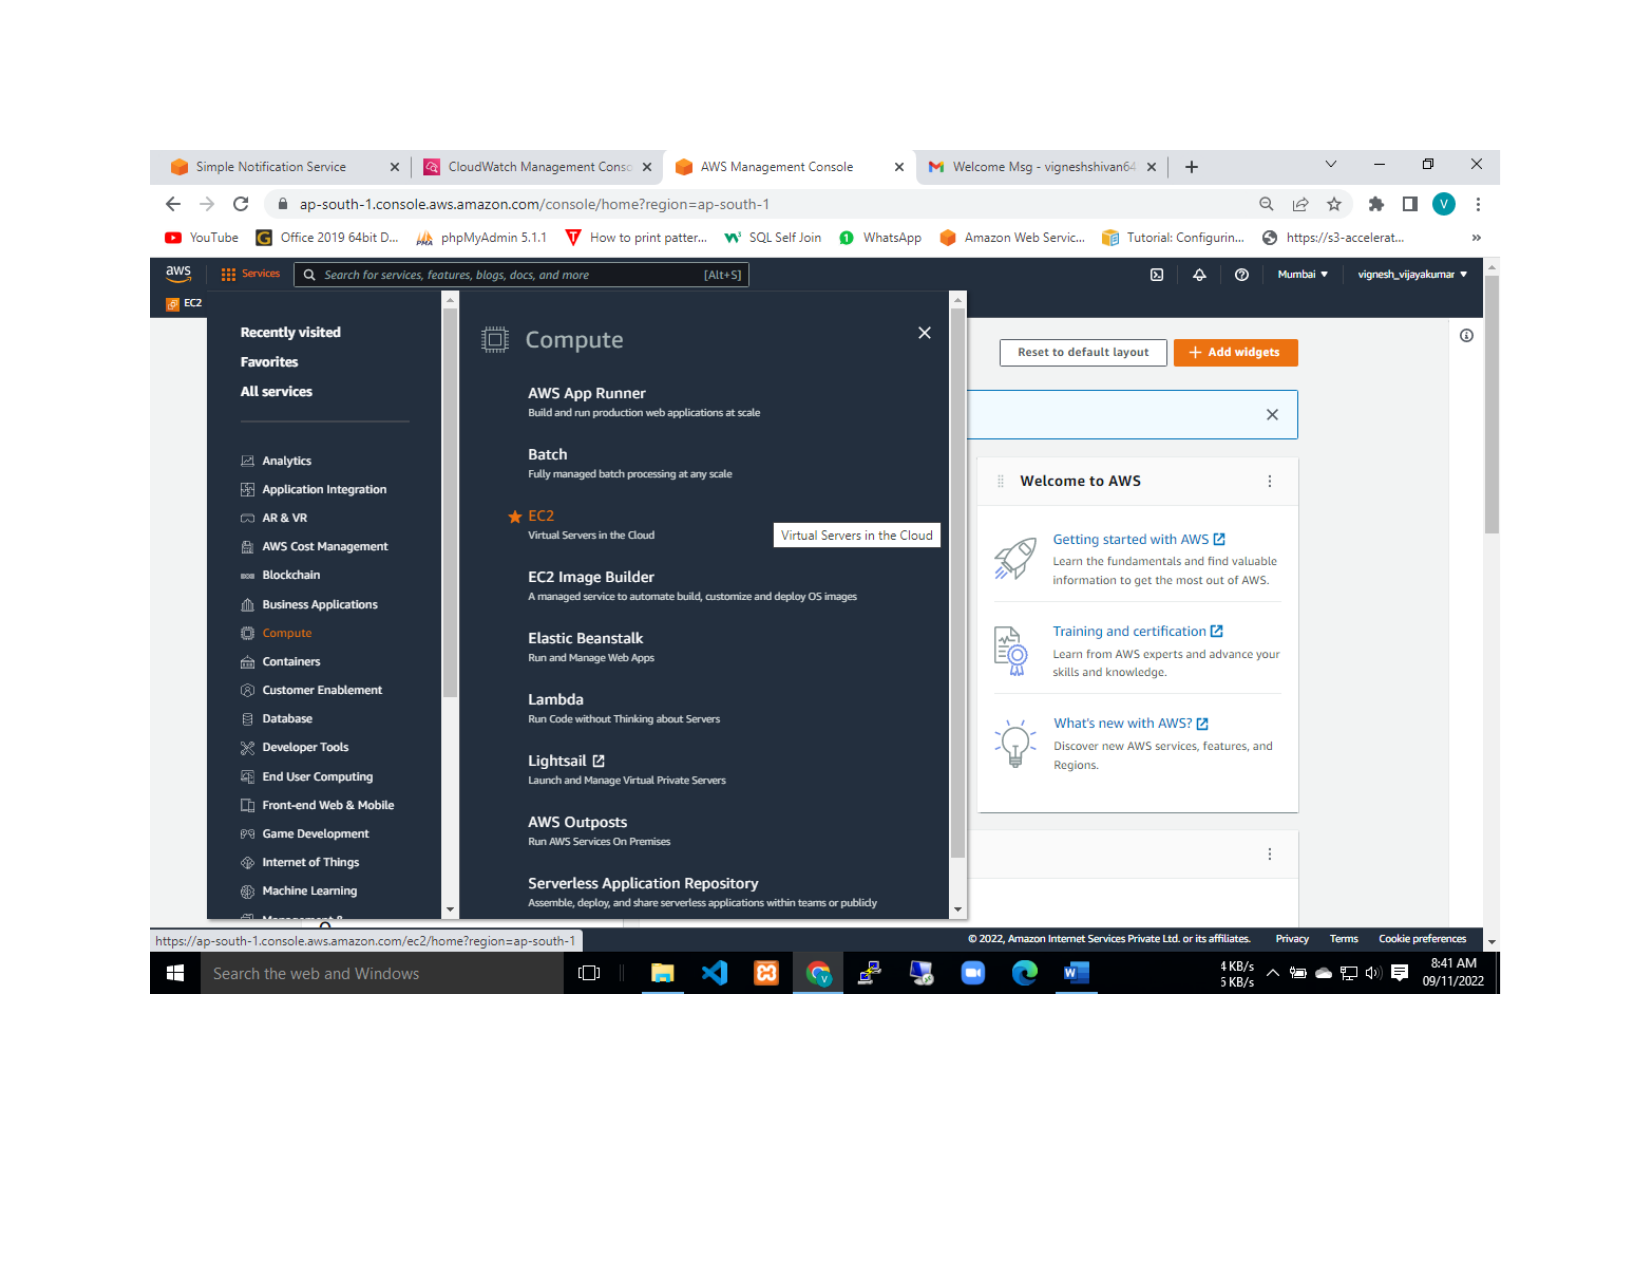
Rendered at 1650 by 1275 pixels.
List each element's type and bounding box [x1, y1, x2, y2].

picture [150, 150, 1500, 994]
